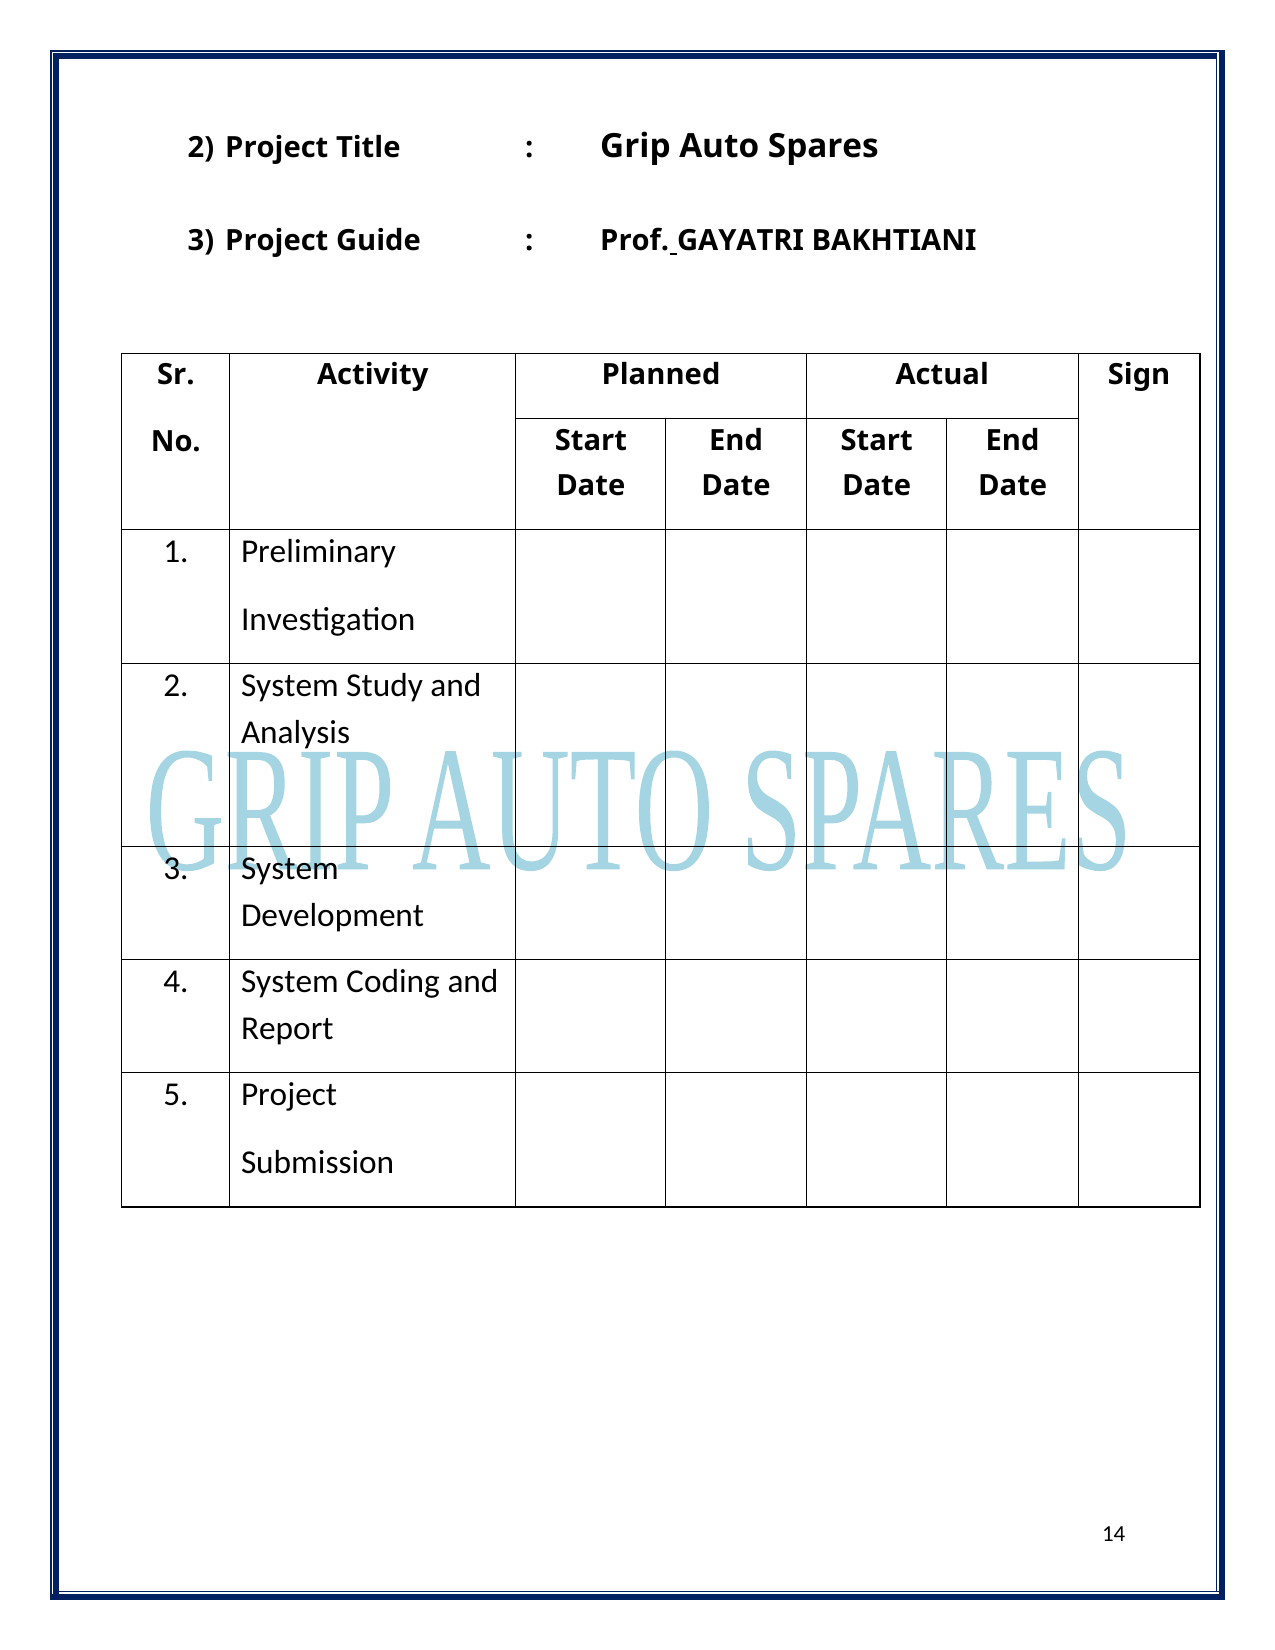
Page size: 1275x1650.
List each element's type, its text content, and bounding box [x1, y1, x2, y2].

table_cell [947, 847, 1078, 959]
table_cell Preliminary Investigation [230, 530, 515, 663]
table_header Sr. No. [122, 354, 229, 529]
table_cell Start Date [807, 419, 946, 529]
table_cell [807, 530, 946, 663]
table_cell System Coding and Report [230, 960, 515, 1072]
table_cell [666, 847, 806, 959]
table_cell [807, 960, 946, 1072]
table_cell [1079, 530, 1199, 663]
table_cell [1079, 664, 1199, 846]
table_cell Start Date [516, 419, 665, 529]
table_cell [516, 530, 665, 663]
list Project Guide : Prof. GAYATRI BAKHTIANI [187, 220, 1125, 259]
table_cell Project Submission [230, 1073, 515, 1206]
table_cell [516, 664, 665, 846]
table_cell [807, 847, 946, 959]
table_cell [947, 1073, 1078, 1206]
table_cell [666, 530, 806, 663]
table_cell [666, 664, 806, 846]
table_cell [516, 960, 665, 1072]
table_cell [1079, 847, 1199, 959]
table_header Activity [230, 354, 515, 529]
table_cell 4. [122, 960, 229, 1072]
table_cell [947, 664, 1078, 846]
table_cell [807, 664, 946, 846]
table_header Planned [516, 354, 806, 418]
table_cell End Date [947, 419, 1078, 529]
table_cell [807, 1073, 946, 1206]
table_cell [666, 1073, 806, 1206]
list Project Title : Grip Auto Spares [187, 122, 1125, 167]
table_cell [1079, 1073, 1199, 1206]
table_header Actual [807, 354, 1078, 418]
table_cell [947, 960, 1078, 1072]
table_cell [666, 960, 806, 1072]
table_cell System Development [230, 847, 515, 959]
table_cell End Date [666, 419, 806, 529]
table_cell System Study and Analysis [230, 664, 515, 846]
table_cell 3. [122, 847, 229, 959]
table_cell 5. [122, 1073, 229, 1206]
table_cell 2. [122, 664, 229, 846]
table_cell [516, 1073, 665, 1206]
table_cell 1. [122, 530, 229, 663]
table_cell [1079, 960, 1199, 1072]
table_header Sign [1079, 354, 1199, 529]
table_cell [516, 847, 665, 959]
table_cell [947, 530, 1078, 663]
